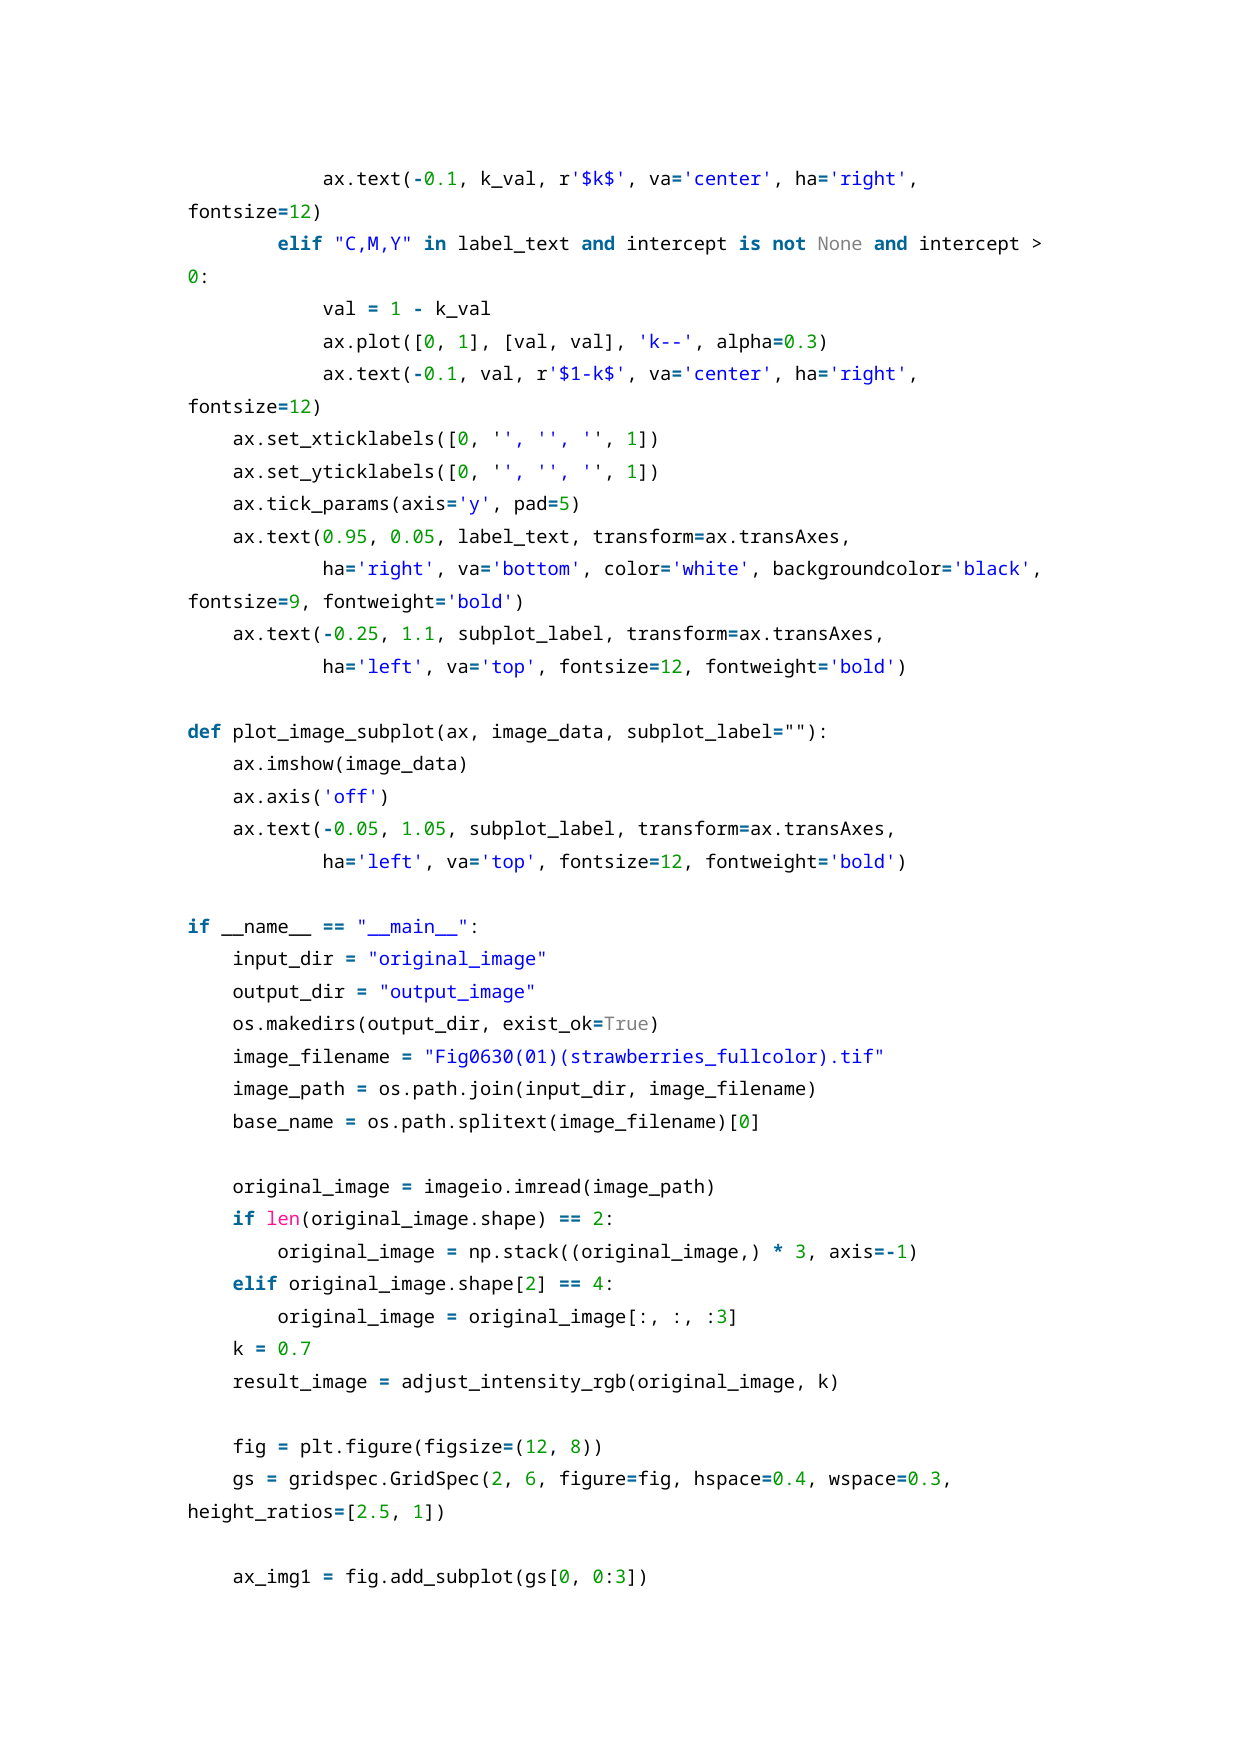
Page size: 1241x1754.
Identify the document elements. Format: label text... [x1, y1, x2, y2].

text elif original_image.shape[2] == 4: [187, 1267, 1053, 1299]
text ax.text(-0.1, val, r'$1-k$', va='center', ha='right', fontsize=12) [187, 357, 1053, 422]
text ax.text(0.95, 0.05, label_text, transform=ax.transAxes, [187, 519, 1053, 552]
text ax.set_yticklabels([0, '', '', '', 1]) [187, 454, 1053, 487]
text ha='left', va='top', fontsize=12, fontweight='bold') [187, 844, 1053, 877]
text ax_img1 = fig.add_subplot(gs[0, 0:3]) [187, 1559, 1053, 1592]
text original_image = imageio.imread(image_path) [187, 1169, 1053, 1202]
text ax.plot([0, 1], [val, val], 'k--', alpha=0.3) [187, 324, 1053, 357]
text k = 0.7 [187, 1332, 1053, 1364]
text result_image = adjust_intensity_rgb(original_image, k) [187, 1364, 1053, 1397]
text ax.set_xticklabels([0, '', '', '', 1]) [187, 422, 1053, 454]
text image_path = os.path.join(input_dir, image_filename) [187, 1072, 1053, 1104]
text ha='right', va='bottom', color='white', backgroundcolor='black', fontsize=9, fontweight='bold') [187, 552, 1053, 617]
text if len(original_image.shape) == 2: [187, 1202, 1053, 1234]
text input_dir = "original_image" [187, 942, 1053, 974]
text if __name__ == "__main__": [187, 909, 1053, 942]
text def plot_image_subplot(ax, image_data, subplot_label=""): [187, 714, 1053, 747]
text ax.text(-0.05, 1.05, subplot_label, transform=ax.transAxes, [187, 812, 1053, 844]
text original_image = np.stack((original_image,) * 3, axis=-1) [187, 1234, 1053, 1267]
text ax.text(-0.25, 1.1, subplot_label, transform=ax.transAxes, [187, 617, 1053, 649]
text ha='left', va='top', fontsize=12, fontweight='bold') [187, 649, 1053, 682]
text elif "C,M,Y" in label_text and intercept is not None and intercept > 0: [187, 227, 1053, 292]
text fig = plt.figure(figsize=(12, 8)) [187, 1429, 1053, 1462]
text original_image = original_image[:, :, :3] [187, 1299, 1053, 1332]
text os.makedirs(output_dir, exist_ok=True) [187, 1007, 1053, 1039]
text ax.text(-0.1, k_val, r'$k$', va='center', ha='right', fontsize=12) [187, 162, 1053, 227]
text ax.imshow(image_data) [187, 747, 1053, 779]
text output_dir = "output_image" [187, 974, 1053, 1007]
text ax.axis('off') [187, 779, 1053, 812]
text ax.tick_params(axis='y', pad=5) [187, 487, 1053, 519]
text gs = gridspec.GridSpec(2, 6, figure=fig, hspace=0.4, wspace=0.3, height_ratios=[2.5, 1]) [187, 1462, 1053, 1527]
text val = 1 - k_val [187, 292, 1053, 324]
text base_name = os.path.splitext(image_filename)[0] [187, 1104, 1053, 1137]
text image_filename = "Fig0630(01)(strawberries_fullcolor).tif" [187, 1039, 1053, 1072]
